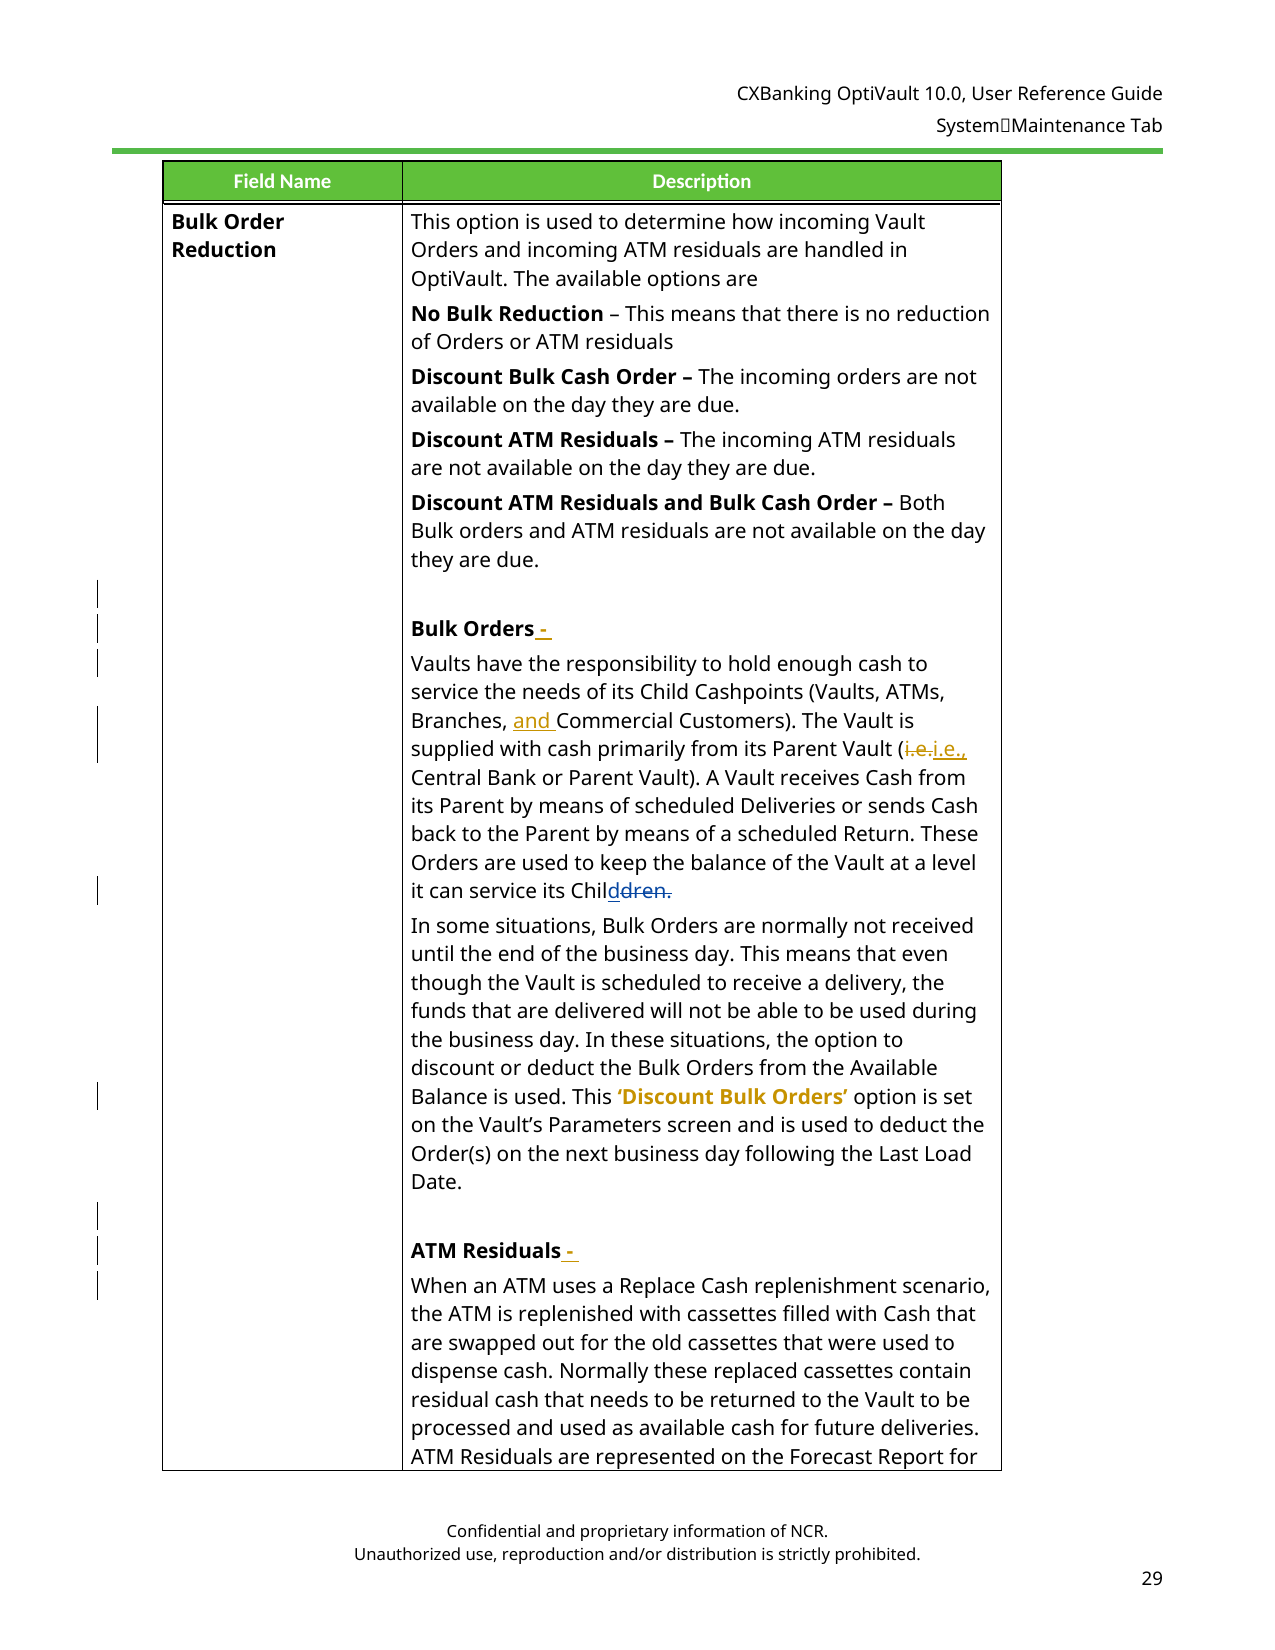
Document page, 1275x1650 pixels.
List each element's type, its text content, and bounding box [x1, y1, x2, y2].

table_header Field Name [164, 162, 402, 200]
table_cell Bulk Order Reduction [163, 204, 402, 1470]
table_header Description [403, 162, 1001, 200]
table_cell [403, 201, 1001, 1470]
